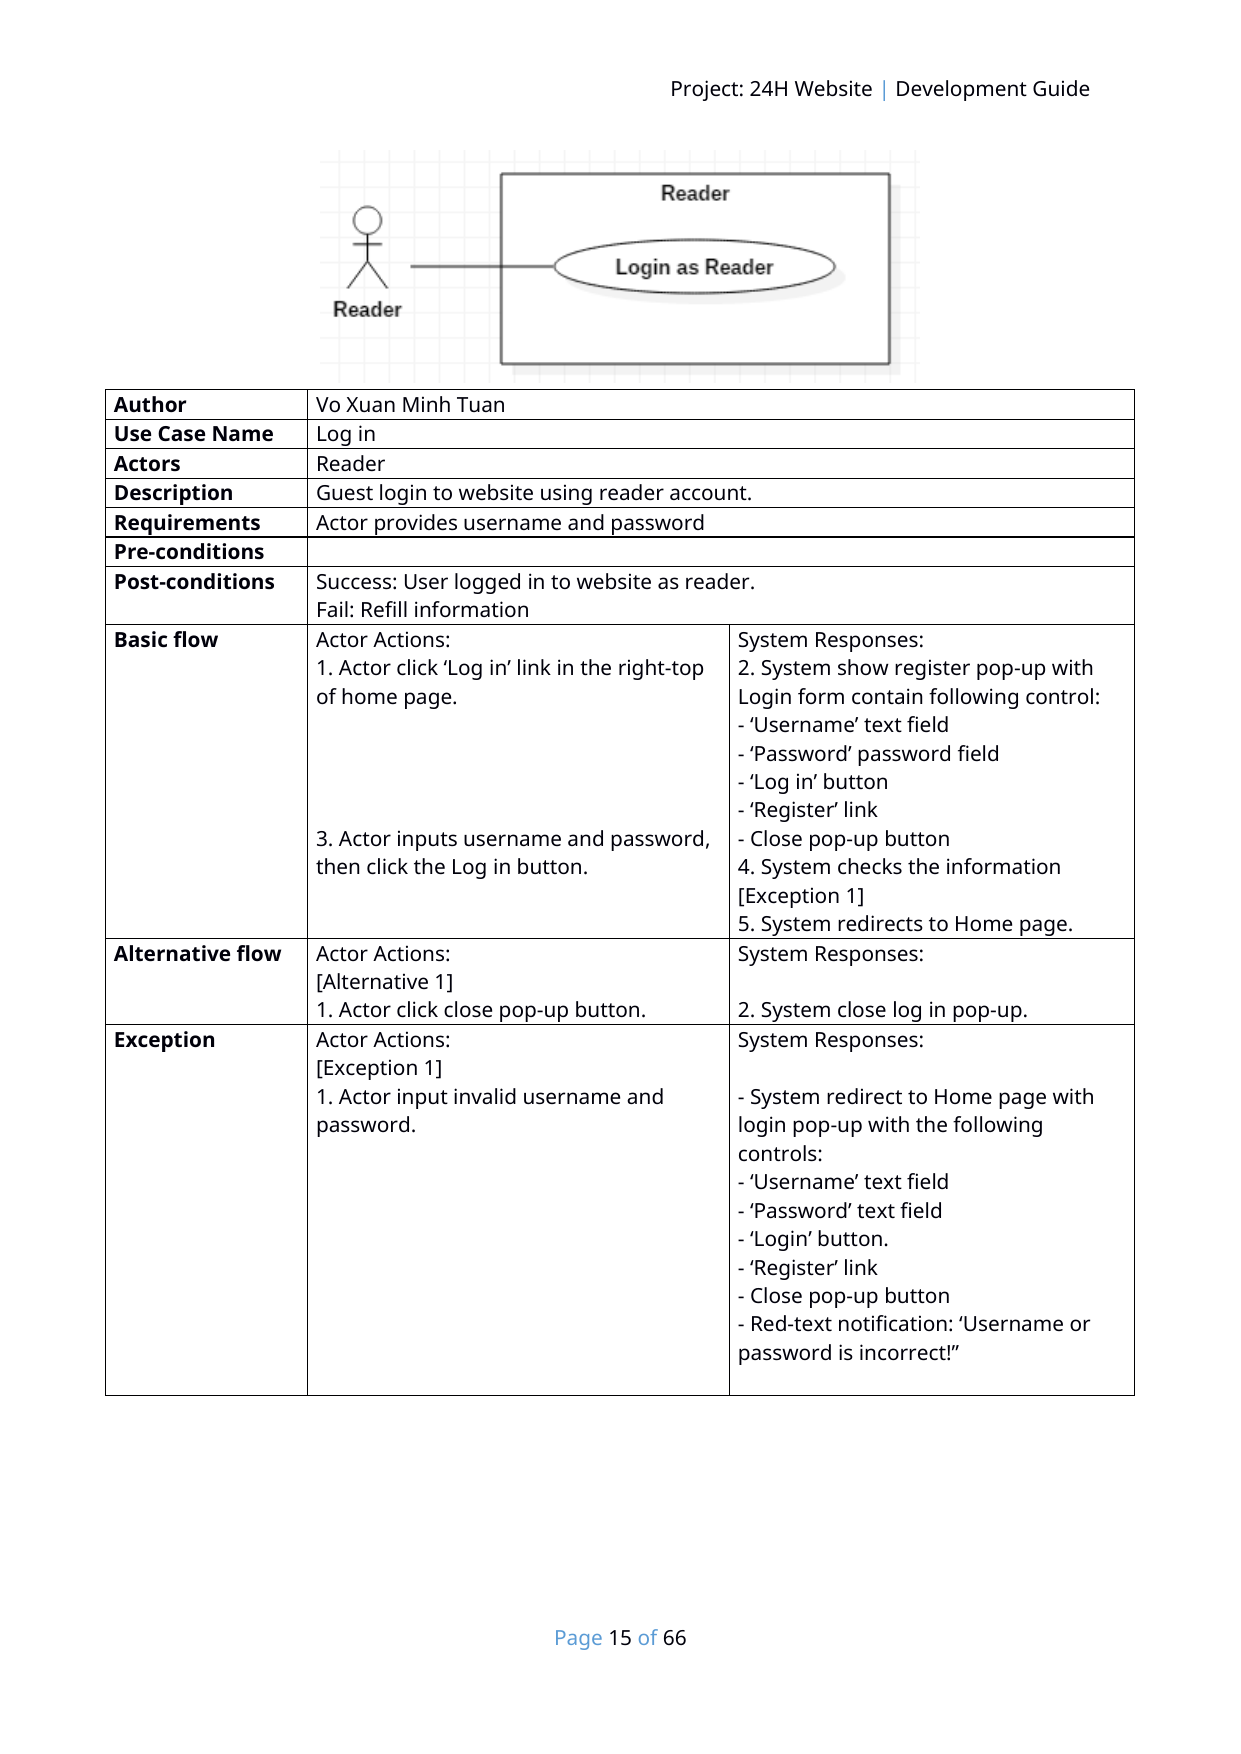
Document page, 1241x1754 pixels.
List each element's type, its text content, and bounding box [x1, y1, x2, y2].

table_cell Post-conditions [106, 567, 307, 624]
table_cell [308, 538, 1134, 566]
table_cell Requirements [106, 508, 307, 536]
table_cell Actors [106, 449, 307, 477]
table_cell Reader [308, 449, 1134, 477]
table_cell Pre-conditions [106, 538, 307, 566]
table_cell Description [106, 479, 307, 507]
table_cell Exception [106, 1025, 307, 1395]
table_cell Actor Actions: [Exception 1] 1. Actor input invalid username and password. [308, 1025, 729, 1395]
table_cell Alternative flow [106, 939, 307, 1024]
table_cell Basic flow [106, 625, 307, 938]
table_cell Log in [308, 420, 1134, 448]
table_cell Actor provides username and password [308, 508, 1134, 536]
table_header Author [106, 390, 307, 418]
table_cell Use Case Name [106, 420, 307, 448]
table_cell System Responses: 2. System show register pop-up with Login form contain following control: - ‘Username’ text field - ‘Password’ password field - ‘Log in’ button - ‘Register’ link - Close pop-up button 4. System checks the information [Exception 1] 5. System redirects to Home page. [730, 625, 1134, 938]
table_cell Success: User logged in to website as reader. Fail: Refill information [308, 567, 1134, 624]
table_cell Guest login to website using reader account. [308, 479, 1134, 507]
table_header Vo Xuan Minh Tuan [308, 390, 1134, 418]
table_cell Actor Actions: [Alternative 1] 1. Actor click close pop-up button. [308, 939, 729, 1024]
picture [320, 150, 920, 383]
table_cell System Responses: 2. System close log in pop-up. [730, 939, 1134, 1024]
table_cell Actor Actions: 1. Actor click ‘Log in’ link in the right-top of home page. 3. Actor inputs username and password, then click the Log in button. [308, 625, 729, 938]
table_cell System Responses: - System redirect to Home page with login pop-up with the following controls: - ‘Username’ text field - ‘Password’ text field - ‘Login’ button. - ‘Register’ link - Close pop-up button - Red-text notification: ‘Username or password is incorrect!” [730, 1025, 1134, 1395]
